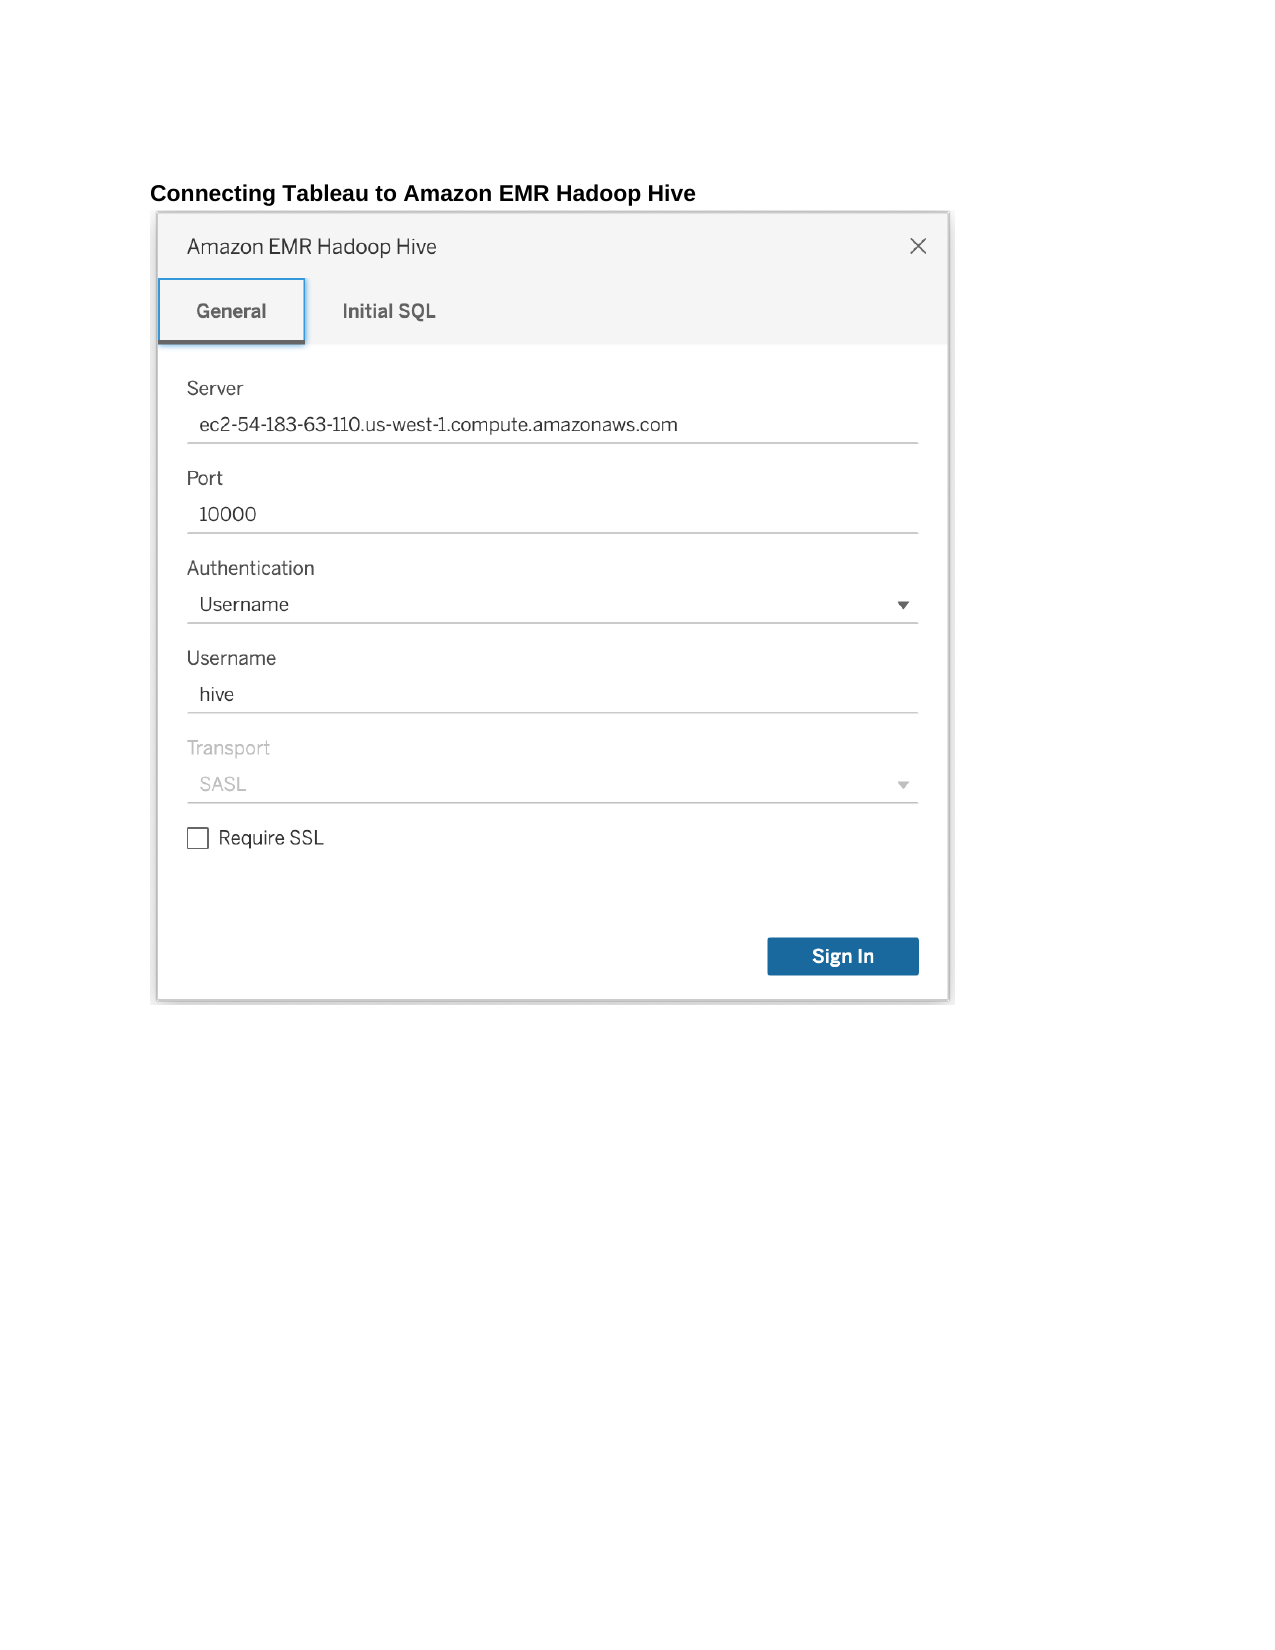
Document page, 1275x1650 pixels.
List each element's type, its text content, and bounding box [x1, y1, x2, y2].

text Connecting Tableau to Amazon EMR Hadoop Hive [150, 180, 1125, 207]
picture [150, 210, 955, 1005]
